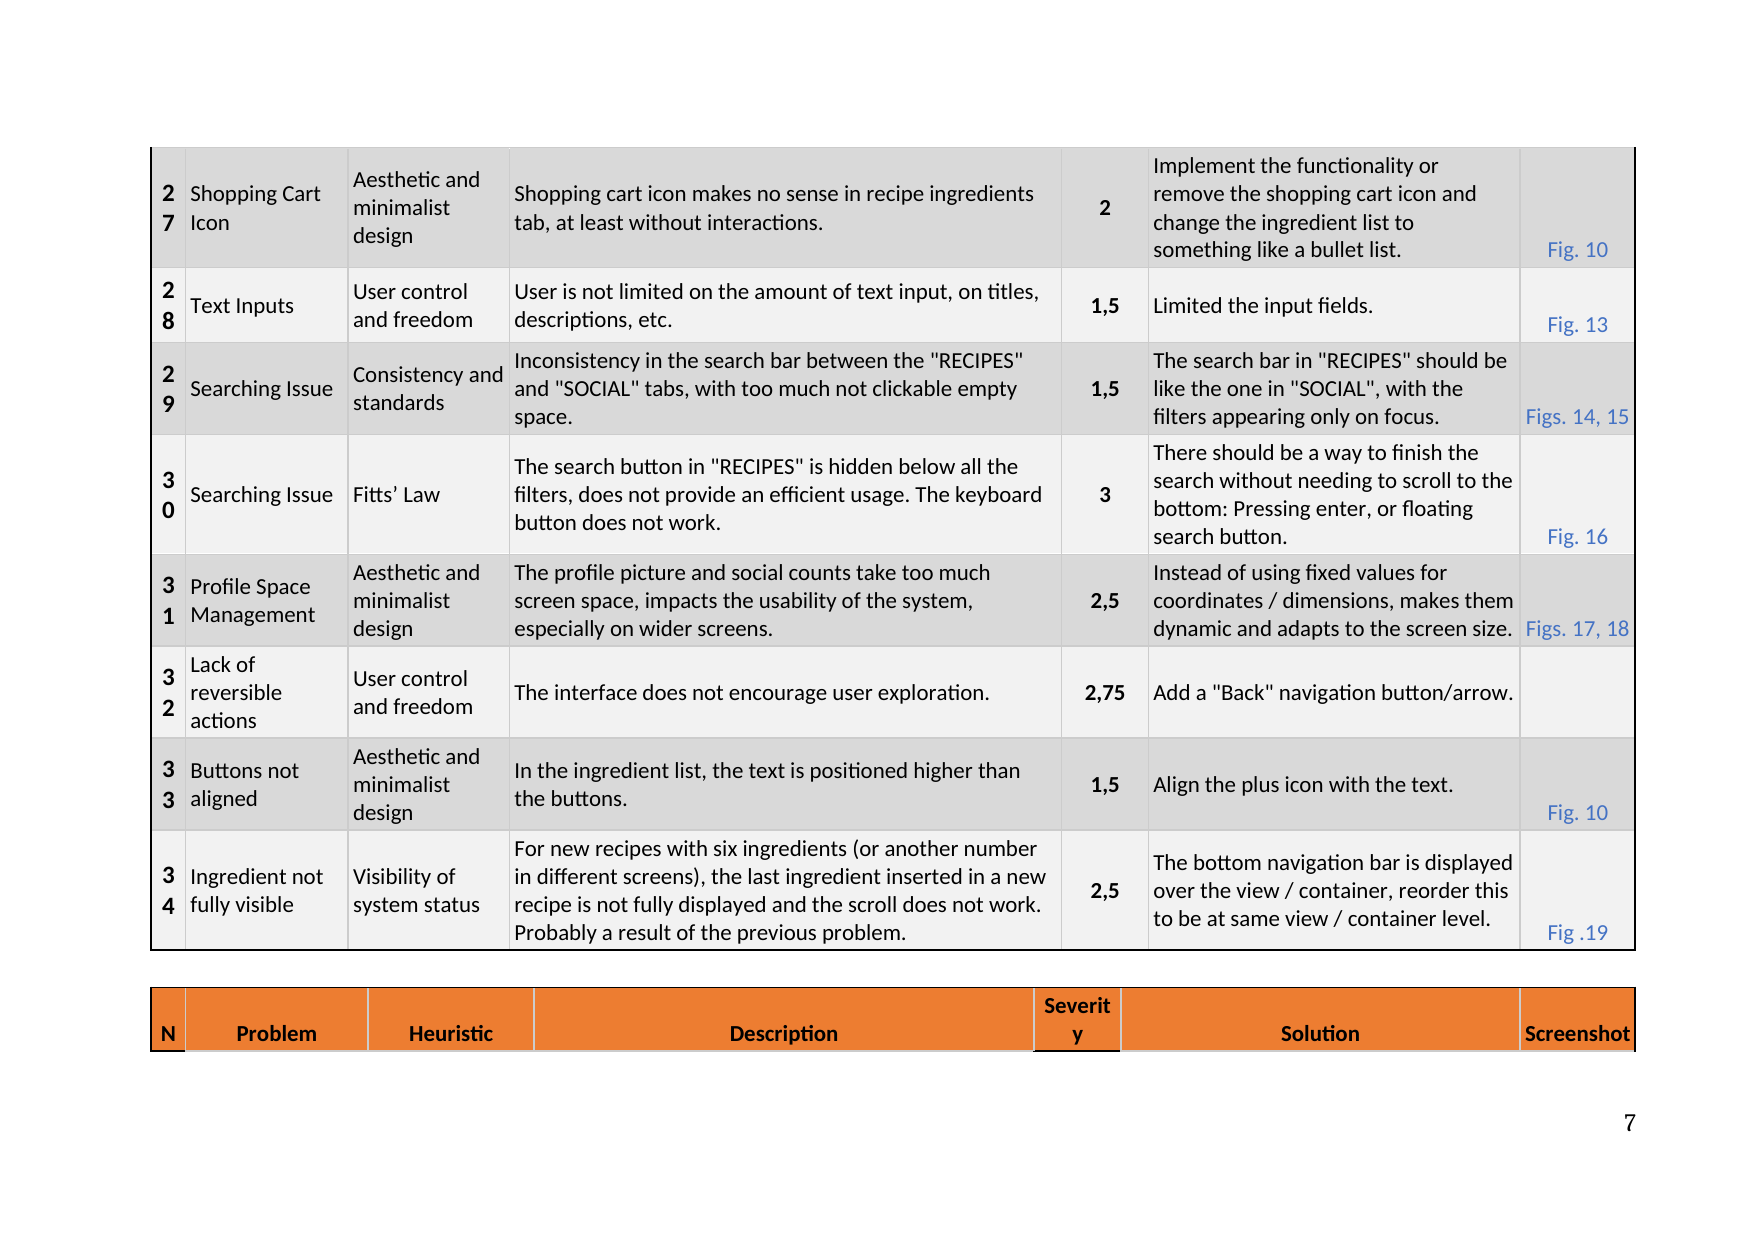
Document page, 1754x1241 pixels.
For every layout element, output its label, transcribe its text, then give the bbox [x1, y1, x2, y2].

table_cell Align the plus icon with the text. [1149, 739, 1519, 829]
table_cell Fig. 10 [1521, 148, 1634, 267]
table_cell 32 [152, 647, 185, 737]
table_cell Fig. 16 [1521, 435, 1634, 553]
table_header Heuristic [369, 988, 533, 1050]
table_cell Limited the input fields. [1149, 268, 1519, 342]
table_cell 1,5 [1062, 739, 1148, 829]
table_cell 1,5 [1062, 343, 1148, 434]
table_cell 28 [152, 268, 185, 342]
table_cell Searching Issue [186, 343, 347, 434]
table_cell 29 [152, 343, 185, 434]
table_cell 27 [152, 148, 185, 267]
table_cell Add a "Back" navigation button/arrow. [1149, 647, 1519, 737]
table_cell 2 [1062, 148, 1148, 267]
table_cell For new recipes with six ingredients (or another number in different screens), the last ingredient inserted in a new recipe is not fully displayed and the scroll does not work. Probably a result of the previous problem. [510, 831, 1061, 949]
table_cell The bottom navigation bar is displayed over the view / container, reorder this to be at same view / container level. [1149, 831, 1519, 949]
table_cell Aesthetic and minimalist design [349, 555, 509, 645]
table_cell The search button in "RECIPES" is hidden below all the filters, does not provide an efficient usage. The keyboard button does not work. [510, 435, 1061, 553]
table_header Severity [1035, 988, 1120, 1050]
table_cell 31 [152, 555, 185, 645]
table_cell Shopping cart icon makes no sense in recipe ingredients tab, at least without interactions. [510, 148, 1061, 267]
table_cell Instead of using fixed values for coordinates / dimensions, makes them dynamic and adapts to the screen size. [1149, 555, 1519, 645]
table_cell Fig. 13 [1521, 268, 1634, 342]
table_cell Buttons not aligned [186, 739, 347, 829]
table_cell Ingredient not fully visible [186, 831, 347, 949]
table_cell User control and freedom [349, 268, 509, 342]
table_cell Aesthetic and minimalist design [349, 148, 509, 267]
table_cell Fitts’ Law [349, 435, 509, 553]
table_cell 34 [152, 831, 185, 949]
table_cell The profile picture and social counts take too much screen space, impacts the usability of the system, especially on wider screens. [510, 555, 1061, 645]
table_cell 3 [1062, 435, 1148, 553]
table_cell Figs. 17, 18 [1521, 555, 1634, 645]
table_header Problem [186, 988, 367, 1050]
table_cell Profile Space Management [186, 555, 347, 645]
table_cell User control and freedom [349, 647, 509, 737]
table_cell Visibility of system status [349, 831, 509, 949]
table_cell Aesthetic and minimalist design [349, 739, 509, 829]
table_cell The search bar in "RECIPES" should be like the one in "SOCIAL", with the filters appearing only on focus. [1149, 343, 1519, 434]
table_cell In the ingredient list, the text is positioned higher than the buttons. [510, 739, 1061, 829]
table_cell Shopping Cart Icon [186, 148, 348, 267]
table_cell Fig .19 [1521, 831, 1634, 949]
table_cell 2,5 [1062, 831, 1148, 949]
table_header Solution [1122, 988, 1519, 1050]
table_cell Text Inputs [186, 268, 347, 342]
table_cell User is not limited on the amount of text input, on titles, descriptions, etc. [510, 268, 1061, 342]
table_cell Figs. 14, 15 [1521, 343, 1634, 434]
table_cell 2,75 [1062, 647, 1148, 737]
table_cell 2,5 [1062, 555, 1148, 645]
table_cell Consistency and standards [349, 343, 509, 434]
table_header Description [535, 988, 1033, 1050]
table_cell There should be a way to finish the search without needing to scroll to the bottom: Pressing enter, or floating search button. [1149, 435, 1519, 553]
table_cell Lack of reversible actions [186, 647, 347, 737]
table_cell 33 [152, 739, 185, 829]
table_cell Searching Issue [186, 435, 347, 553]
table_cell Fig. 10 [1521, 739, 1634, 829]
table_cell 1,5 [1062, 268, 1148, 342]
table_header Screenshot [1521, 988, 1634, 1050]
table_cell Implement the functionality or remove the shopping cart icon and change the ingredient list to something like a bullet list. [1149, 148, 1520, 267]
table_cell Inconsistency in the search bar between the "RECIPES" and "SOCIAL" tabs, with too much not clickable empty space. [510, 343, 1061, 434]
table_cell [1521, 647, 1634, 737]
table_cell 30 [152, 435, 185, 553]
table_header N [152, 988, 185, 1050]
table_cell The interface does not encourage user exploration. [510, 647, 1061, 737]
